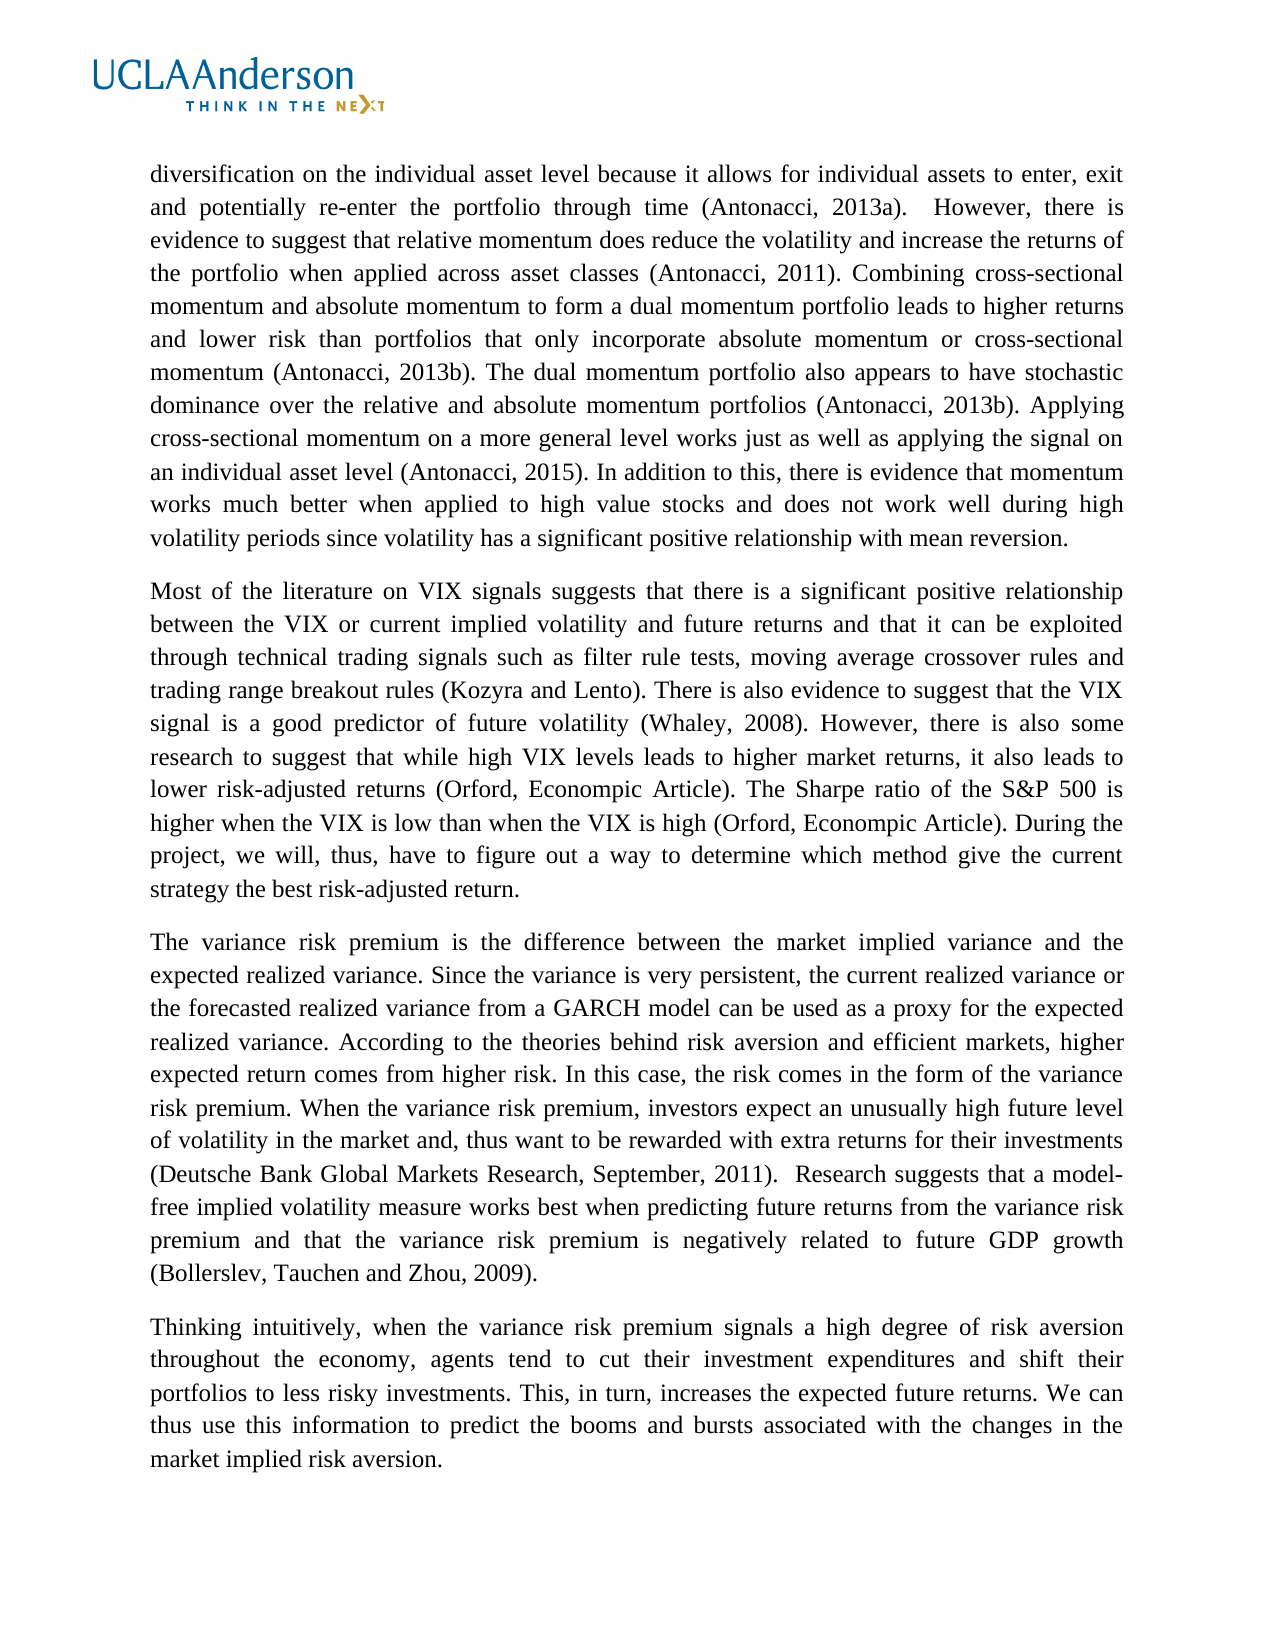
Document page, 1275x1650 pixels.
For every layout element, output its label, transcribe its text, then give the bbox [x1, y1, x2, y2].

text Thinking intuitively, when the variance risk premium signals a high degree of risk aversion throughout the economy, agents tend to cut their investment expenditures and shift their portfolios to less risky investments. This, in turn, increases the expected future returns. We can thus use this information to predict the booms and bursts associated with the changes in the market implied risk aversion. [150, 1312, 1125, 1472]
text Most of the literature on VIX signals suggests that there is a significant positive relationship between the VIX or current implied volatility and future returns and that it can be exploited through technical trading signals such as filter rule tests, moving average crossover rules and trading range breakout rules (Kozyra and Lento). There is also evidence to suggest that the VIX signal is a good predictor of future volatility (Whaley, 2008). However, there is also some research to suggest that while high VIX levels leads to higher market returns, it also leads to lower risk-adjusted returns (Orford, Econompic Article). The Sharpe ratio of the S&P 500 is higher when the VIX is low than when the VIX is high (Orford, Econompic Article). During the project, we will, thus, have to figure out a way to determine which method give the current strategy the best risk-adjusted return. [150, 576, 1125, 902]
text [150, 159, 1125, 551]
text The variance risk premium is the difference between the market implied variance and the expected realized variance. Since the variance is very persistent, the current realized variance or the forecasted realized variance from a GARCH model can be used as a proxy for the expected realized variance. According to the theories behind risk aversion and efficient markets, higher expected return comes from higher risk. In this case, the risk comes in the form of the variance risk premium. When the variance risk premium, investors expect an unusually high future level of volatility in the market and, thus want to be rewarded with extra returns for their investments (Deutsche Bank Global Markets Research, September, 2011). Research suggests that a model-free implied volatility measure works best when predicting future returns from the variance risk premium and that the variance risk premium is negatively related to future GDP growth (Bollerslev, Tauchen and Zhou, 2009). [150, 927, 1125, 1286]
picture [93, 57, 385, 114]
